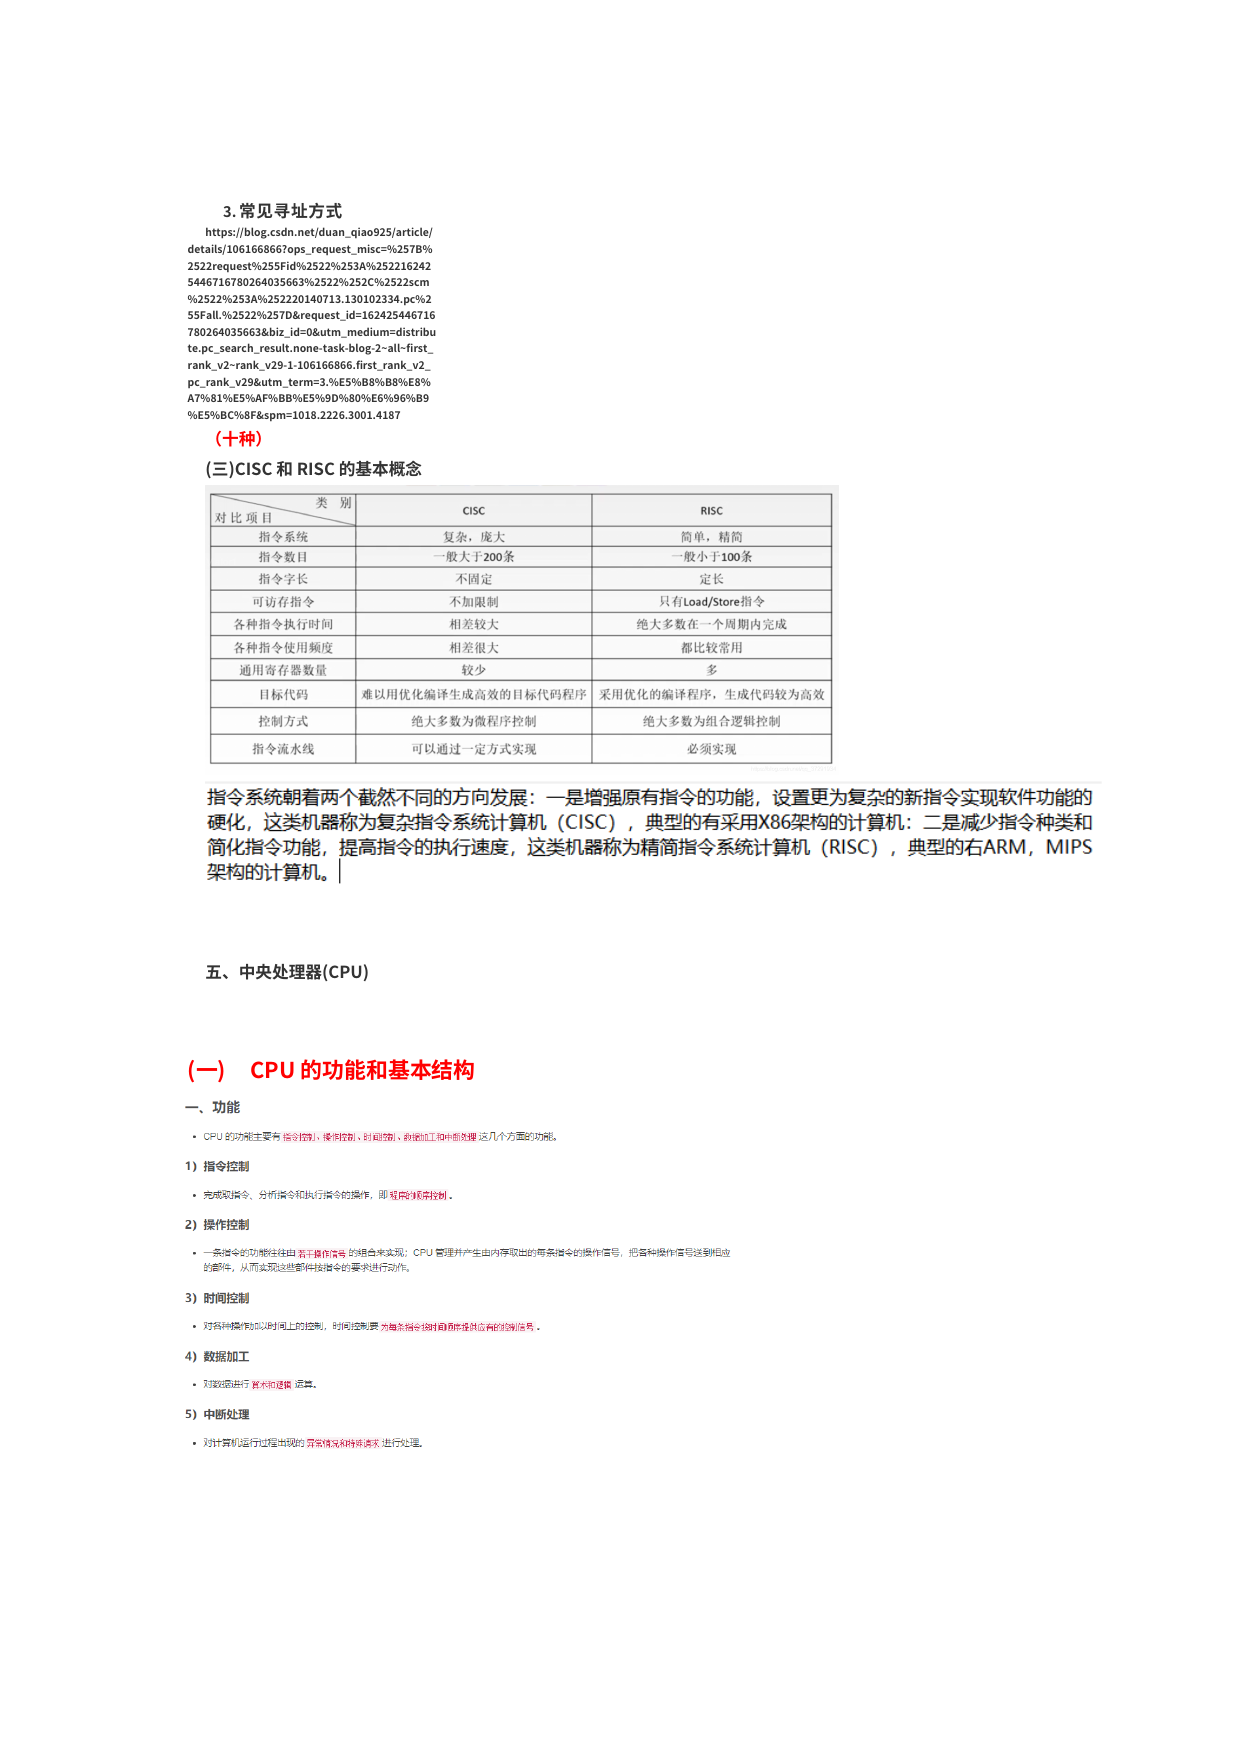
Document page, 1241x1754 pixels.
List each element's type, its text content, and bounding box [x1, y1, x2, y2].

text https://blog.csdn.net/duan_qiao925/article/details/106166866?ops_request_misc=%257B%2522request%255Fid%2522%253A%2522162425446716780264035663%2522%252C%2522scm%2522%253A%252220140713.130102334.pc%255Fall.%2522%257D&request_id=162425446716780264035663&biz_id=0&utm_medium=distribute.pc_search_result.none-task-blog-2~all~first_rank_v2~rank_v29-1-106166866.first_rank_v2_pc_rank_v29&utm_term=3.%E5%B8%B8%E8%A7%81%E5%AF%BB%E5%9D%80%E6%96%B9%E5%BC%8F&spm=1018.2226.3001.4187 [187, 225, 436, 422]
picture [205, 485, 839, 775]
text （十种） [187, 426, 436, 451]
picture [175, 1085, 744, 1462]
list 常见寻址方式 [223, 198, 1071, 222]
text (三)CISC 和 RISC 的基本概念 [187, 456, 436, 480]
picture [205, 779, 1102, 925]
text 五、中央处理器(CPU) [187, 959, 436, 983]
subtitle CPU 的功能和基本结构 [187, 1053, 1071, 1085]
